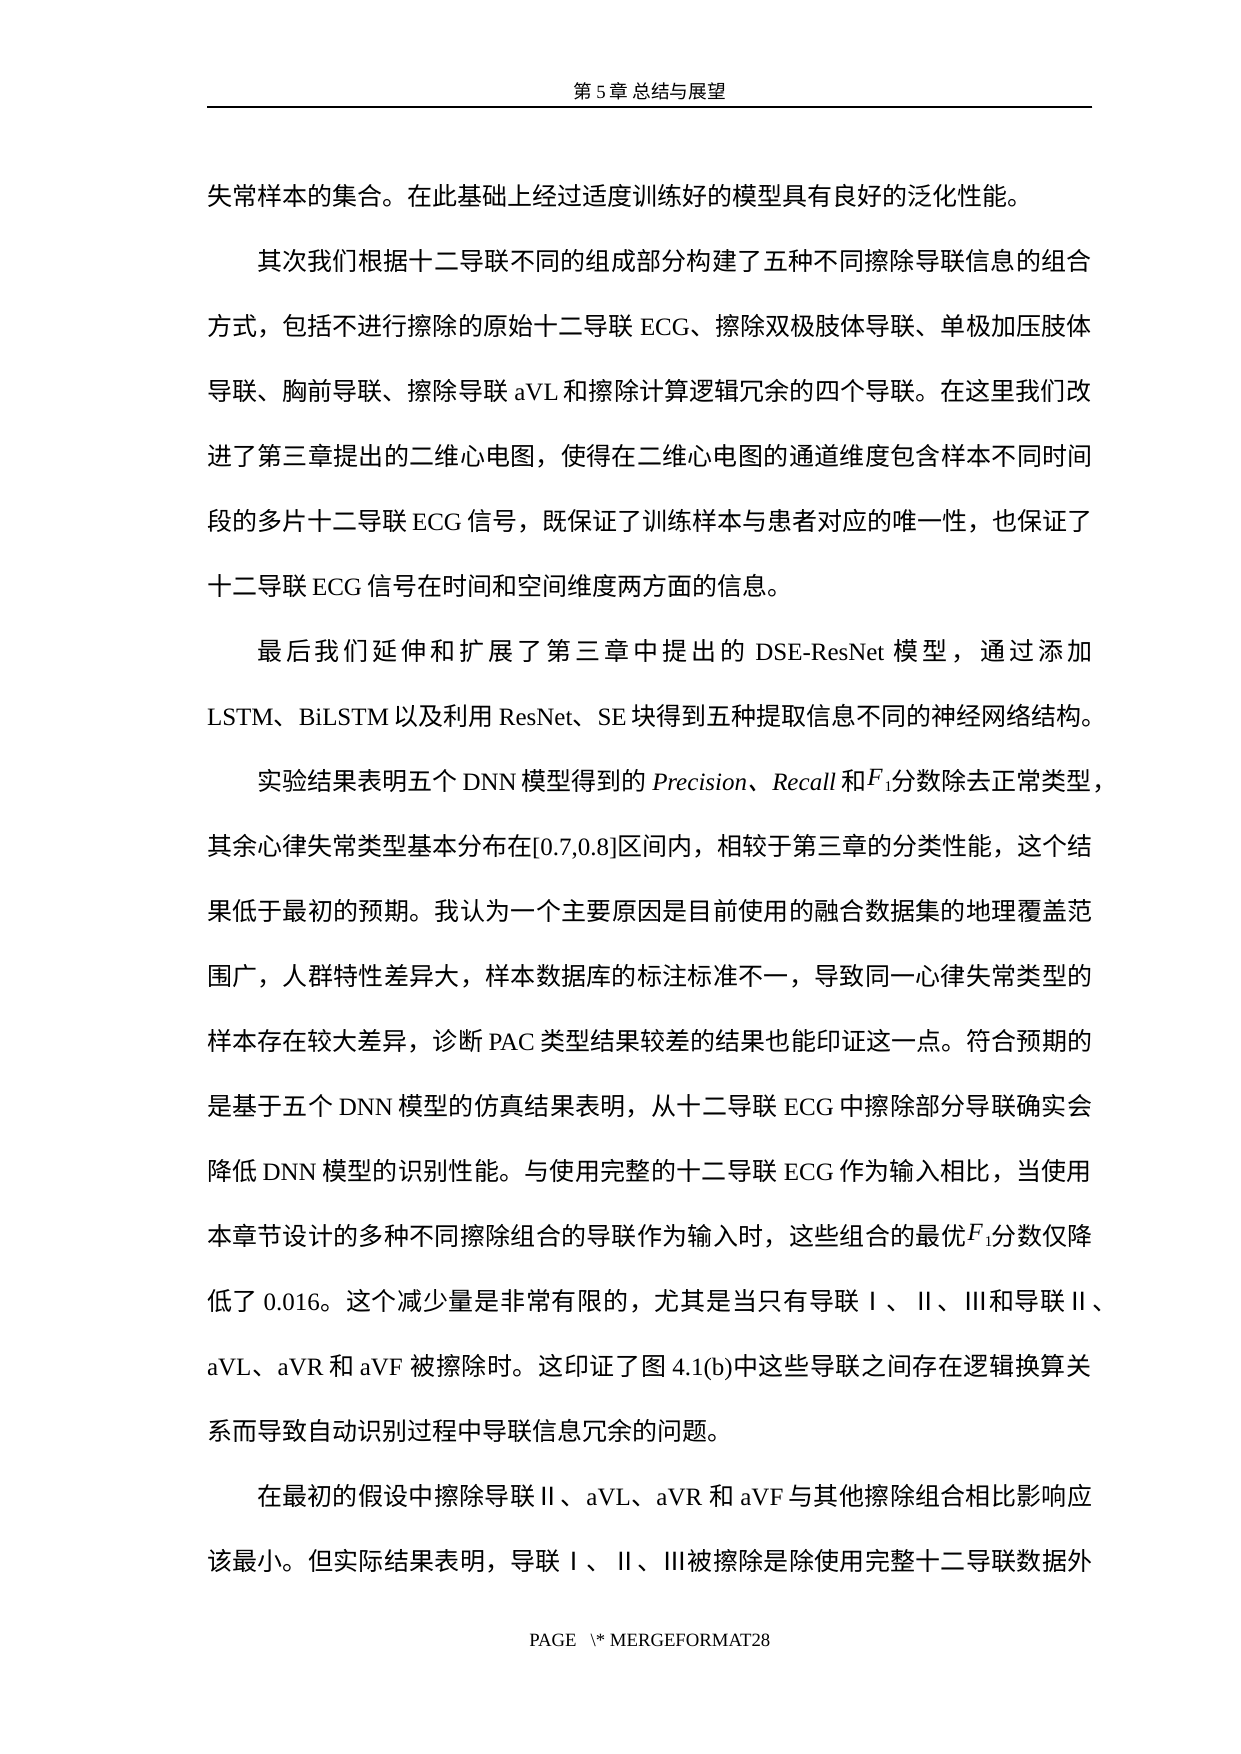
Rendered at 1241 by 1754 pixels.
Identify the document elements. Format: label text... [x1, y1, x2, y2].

text 最后我们延伸和扩展了第三章中提出的DSE-ResNet模型，通过添加LSTM、BiLSTM以及利用ResNet、SE块得到五种提取信息不同的神经网络结构。 [207, 617, 1092, 747]
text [207, 1462, 1092, 1592]
text 实验结果表明五个DNN模型得到的Precision、Recall和分数除去正常类型，其余心律失常类型基本分布在[0.7,0.8]区间内，相较于第三章的分类性能，这个结果低于最初的预期。我认为一个主要原因是目前使用的融合数据集的地理覆盖范围广，人群特性差异大，样本数据库的标注标准不一，导致同一心律失常类型的样本存在较大差异，诊断PAC类型结果较差的结果也能印证这一点。符合预期的是基于五个DNN模型的仿真结果表明，从十二导联ECG中擦除部分导联确实会降低DNN模型的识别性能。与使用完整的十二导联ECG作为输入相比，当使用本章节设计的多种不同擦除组合的导联作为输入时，这些组合的最优分数仅降低了0.016。这个减少量是非常有限的，尤其是当只有导联Ⅰ、Ⅱ、Ⅲ和导联Ⅱ、aVL、aVR和aVF 被擦除时。这印证了图4.1(b)中这些导联之间存在逻辑换算关系而导致自动识别过程中导联信息冗余的问题。 [207, 747, 1092, 1462]
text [207, 162, 1092, 227]
text 其次我们根据十二导联不同的组成部分构建了五种不同擦除导联信息的组合方式，包括不进行擦除的原始十二导联ECG、擦除双极肢体导联、单极加压肢体导联、胸前导联、擦除导联aVL和擦除计算逻辑冗余的四个导联。在这里我们改进了第三章提出的二维心电图，使得在二维心电图的通道维度包含样本不同时间段的多片十二导联ECG信号，既保证了训练样本与患者对应的唯一性，也保证了十二导联ECG信号在时间和空间维度两方面的信息。 [207, 227, 1092, 617]
